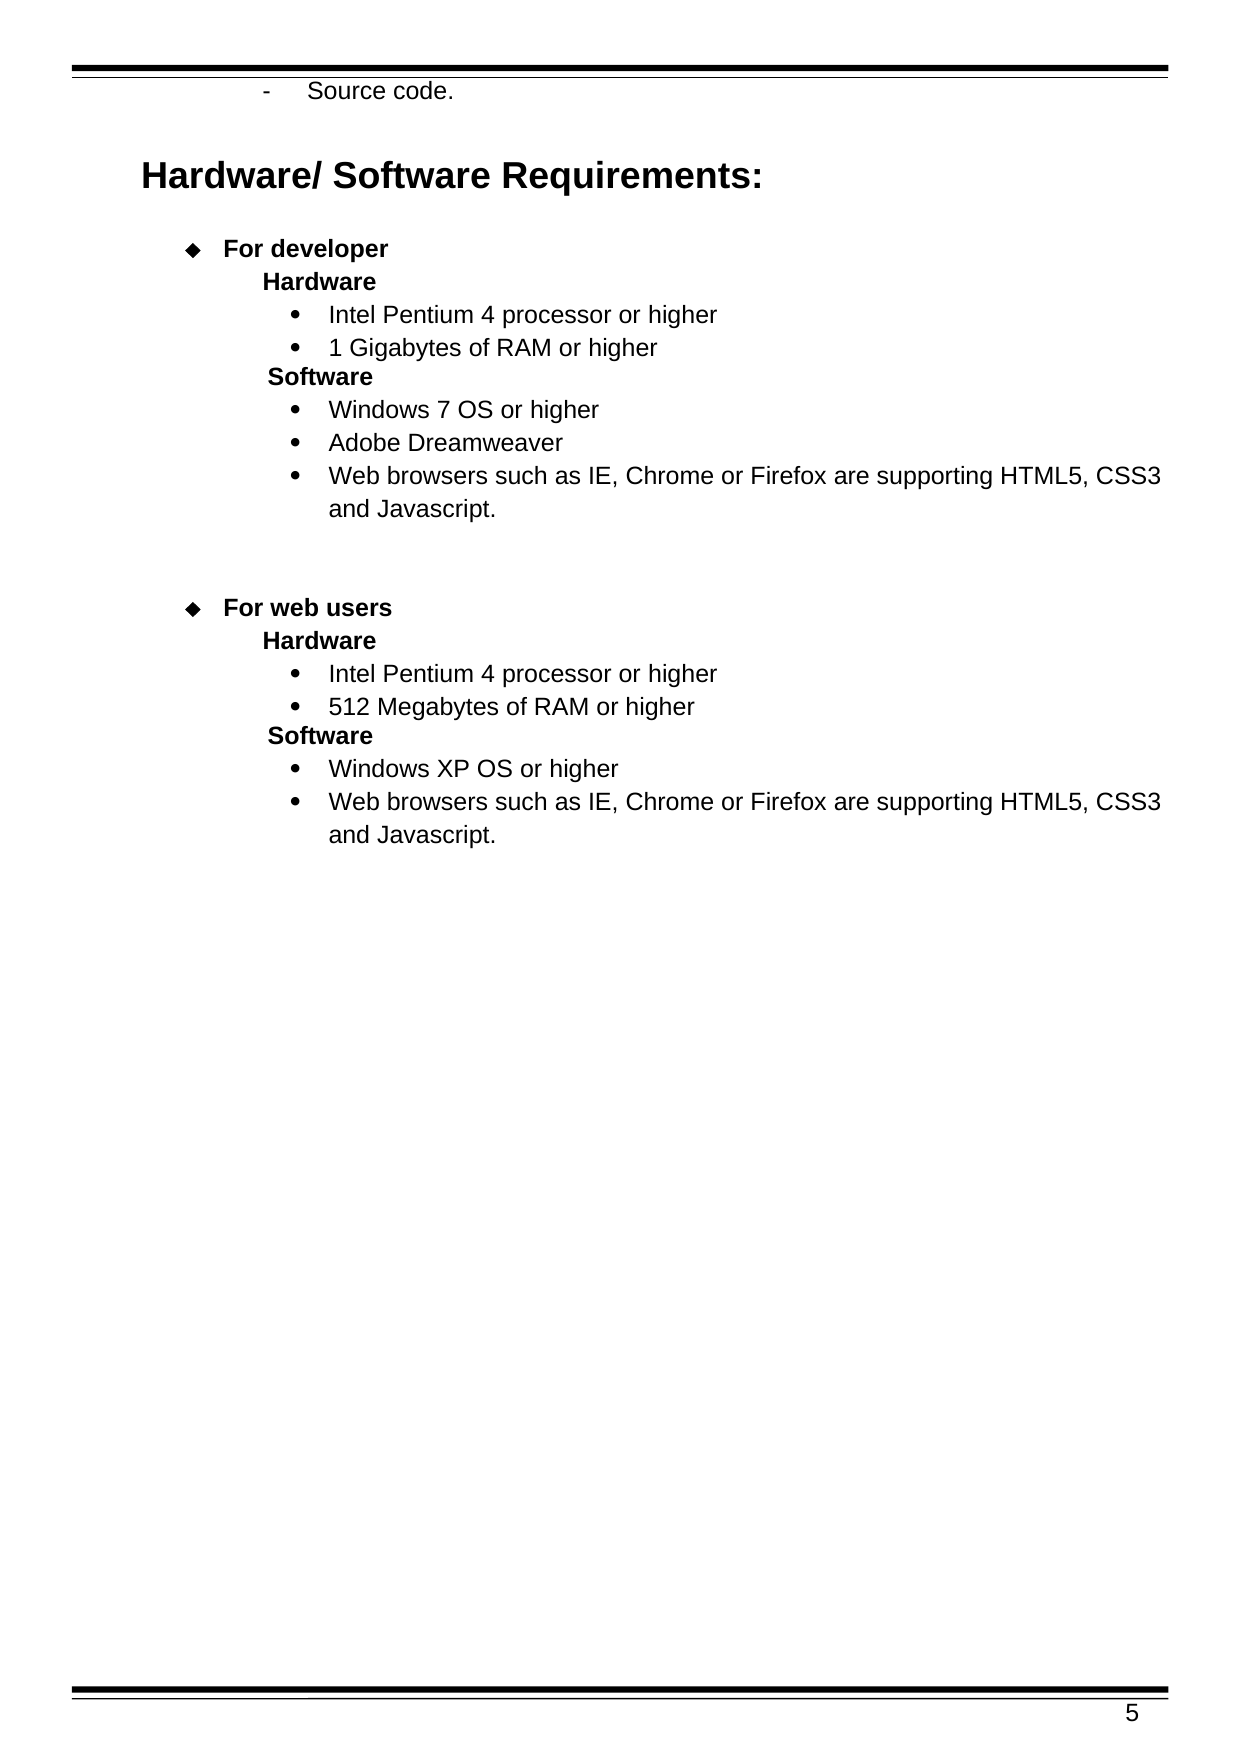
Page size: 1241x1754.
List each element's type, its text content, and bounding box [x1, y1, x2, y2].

list Intel Pentium 4 processor or higher [291, 659, 1203, 688]
list Web browsers such as IE, Chrome or Firefox are supporting HTML5, CSS3 and Javascript. [291, 787, 1203, 848]
text Hardware [262, 267, 1203, 296]
text Software [267, 721, 1203, 750]
list Adobe Dreamweaver [291, 428, 1203, 457]
list 1 Gigabytes of RAM or higher [291, 333, 1203, 362]
list Web browsers such as IE, Chrome or Firefox are supporting HTML5, CSS3 and Javascript. [291, 461, 1203, 522]
text Hardware [262, 626, 1203, 655]
list 512 Megabytes of RAM or higher [291, 692, 1203, 721]
list For developer [186, 234, 1203, 263]
list For web users [186, 593, 1203, 622]
list Intel Pentium 4 processor or higher [291, 300, 1203, 329]
list Windows 7 OS or higher [291, 395, 1203, 424]
subtitle Hardware/ Software Requirements: [141, 153, 1203, 196]
text Software [267, 362, 1203, 391]
list Source code. [262, 73, 1203, 107]
list Windows XP OS or higher [291, 754, 1203, 783]
